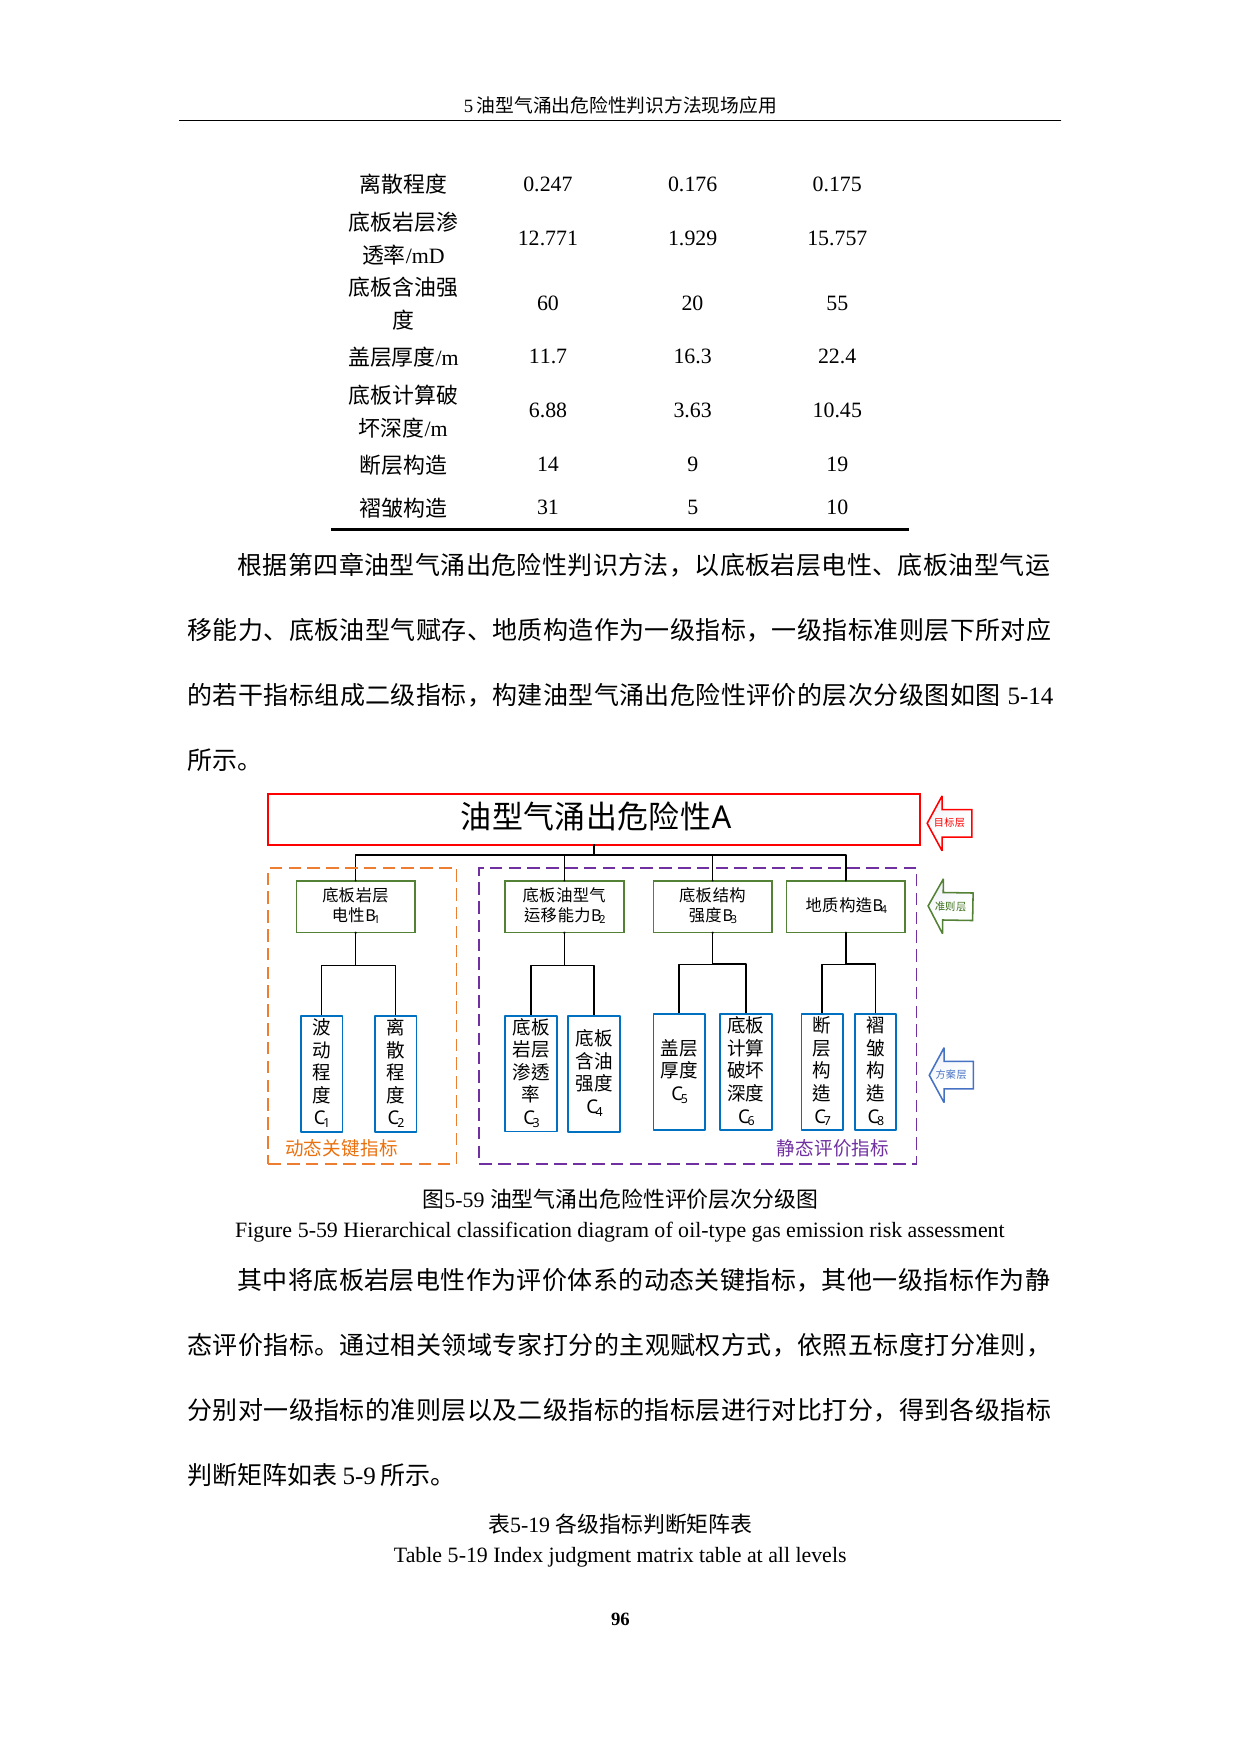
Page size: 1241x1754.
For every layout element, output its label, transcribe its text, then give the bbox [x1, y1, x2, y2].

table_cell 底板含油强度 [331, 270, 475, 335]
table_cell 12.771 [475, 205, 620, 270]
table_cell 9 [620, 443, 765, 485]
table_cell 褶皱构造 [331, 485, 475, 528]
table_cell 10.45 [765, 378, 909, 443]
table_cell 20 [620, 270, 765, 335]
table_cell 5 [620, 485, 765, 528]
table_cell 底板岩层渗透率/mD [331, 205, 475, 270]
table_cell 0.175 [765, 162, 909, 205]
table_cell 底板计算破坏深度/m [331, 378, 475, 443]
table_cell 离散程度 [331, 162, 475, 205]
table_cell 10 [765, 485, 909, 528]
table_cell 6.88 [475, 378, 620, 443]
text 其中将底板岩层电性作为评价体系的动态关键指标，其他一级指标作为静态评价指标。通过相关领域专家打分的主观赋权方式，依照五标度打分准则，分别对一级指标的准则层以及二级指标的指标层进行对比打分，得到各级指标判断矩阵如表5-9所示。 [187, 1246, 1053, 1506]
table_cell 0.247 [475, 162, 620, 205]
table_cell 14 [475, 443, 620, 485]
text 根据第四章油型气涌出危险性判识方法，以底板岩层电性、底板油型气运移能力、底板油型气赋存、地质构造作为一级指标，一级指标准则层下所对应的若干指标组成二级指标，构建油型气涌出危险性评价的层次分级图如图5-14所示。 [187, 531, 1053, 791]
table_cell 22.4 [765, 335, 909, 378]
table_cell 11.7 [475, 335, 620, 378]
table_cell 60 [475, 270, 620, 335]
table_cell 3.63 [620, 378, 765, 443]
table_cell 15.757 [765, 205, 909, 270]
table_cell 55 [765, 270, 909, 335]
table_cell 31 [475, 485, 620, 528]
table_cell 0.176 [620, 162, 765, 205]
table_cell 1.929 [620, 205, 765, 270]
table_cell 19 [765, 443, 909, 485]
table_cell 盖层厚度/m [331, 335, 475, 378]
table_cell 16.3 [620, 335, 765, 378]
table_cell 断层构造 [331, 443, 475, 485]
